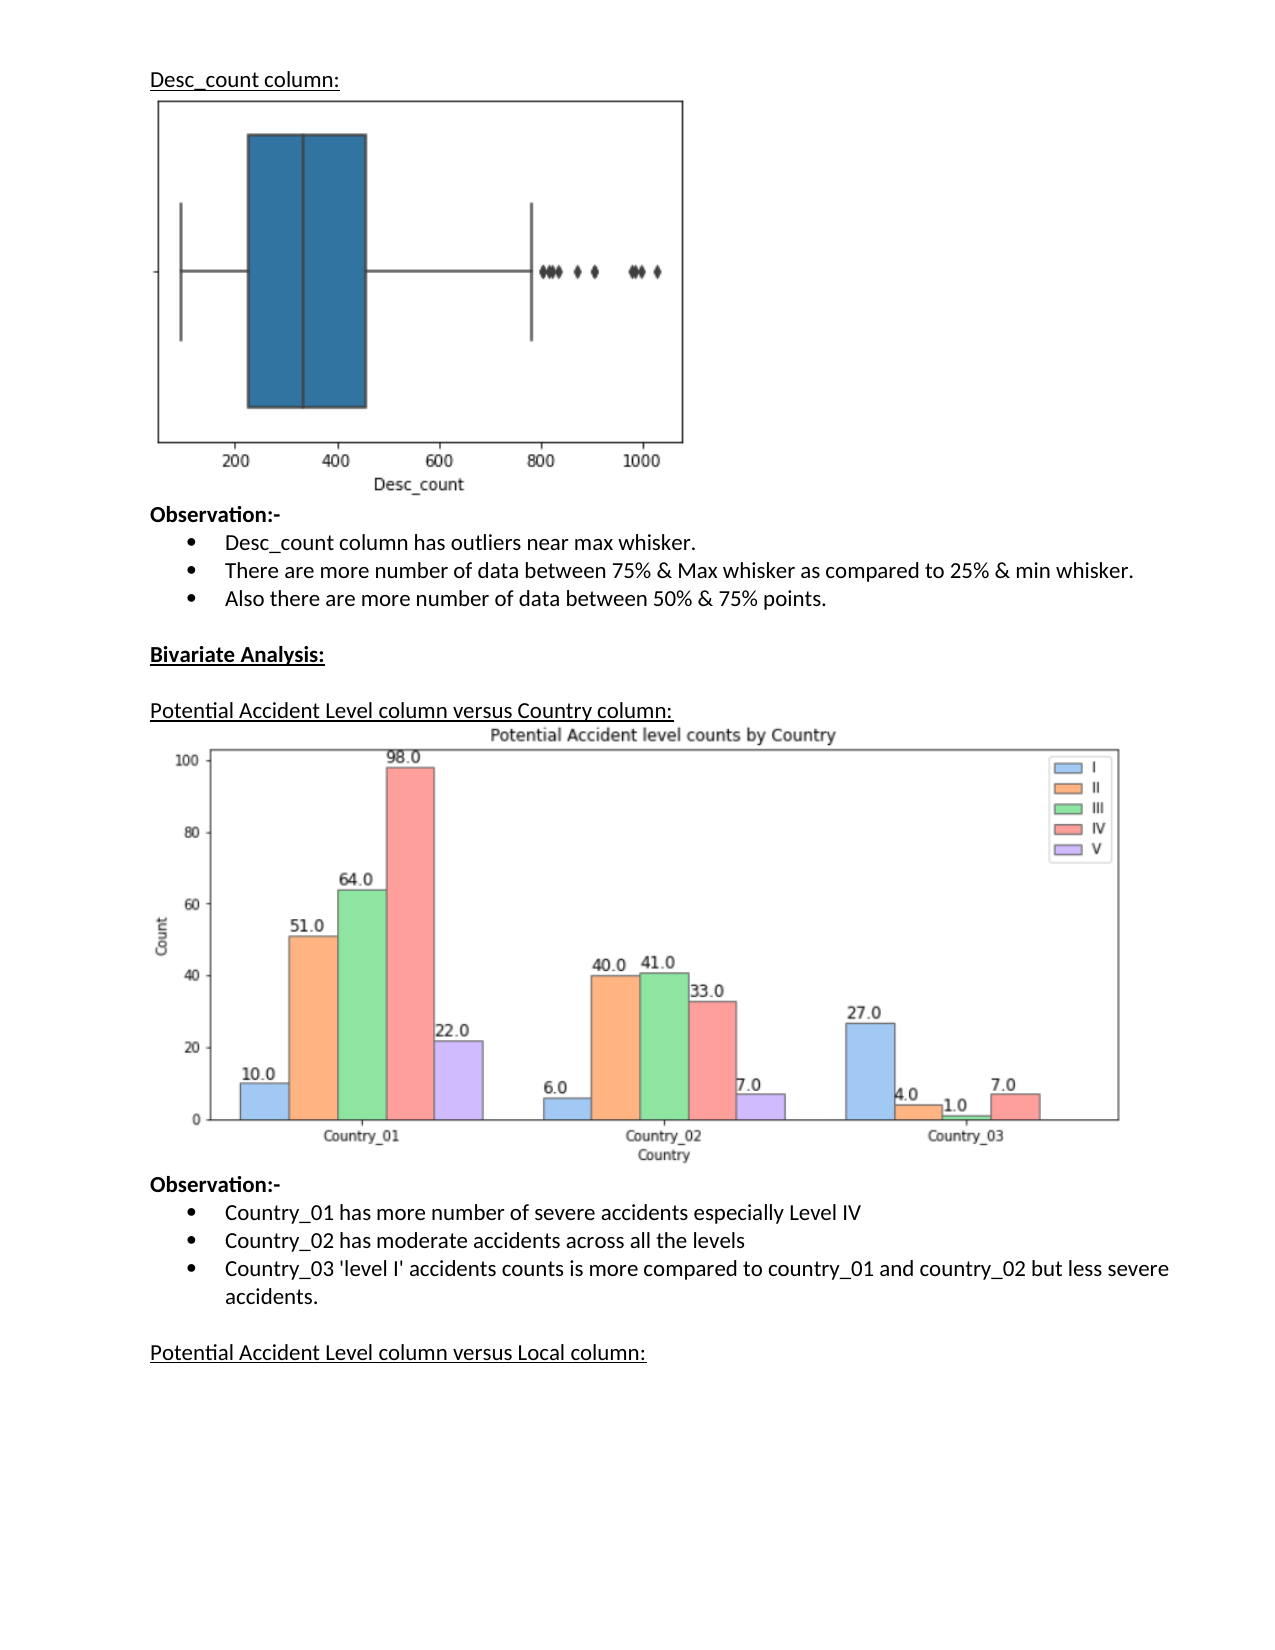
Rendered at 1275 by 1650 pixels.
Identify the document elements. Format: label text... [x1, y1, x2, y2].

list Desc_count column has outliers near max whisker. [187, 528, 1200, 556]
text Potential Accident Level column versus Local column: [150, 1338, 1200, 1366]
picture [150, 93, 693, 500]
text Potential Accident Level column versus Country column: [150, 696, 1200, 724]
list There are more number of data between 75% & Max whisker as compared to 25% & min whisker. [187, 556, 1200, 584]
list Country_03 'level I' accidents counts is more compared to country_01 and country_02 but less severe accidents. [187, 1254, 1200, 1310]
text Desc_count column: [150, 66, 1200, 94]
list Country_02 has moderate accidents across all the levels [187, 1226, 1200, 1254]
text Observation:- [150, 500, 1200, 528]
text Bivariate Analysis: [150, 640, 1200, 668]
picture [150, 724, 1125, 1170]
list Country_01 has more number of severe accidents especially Level IV [187, 1198, 1200, 1226]
text Observation:- [150, 1170, 1200, 1198]
list Also there are more number of data between 50% & 75% points. [187, 584, 1200, 612]
